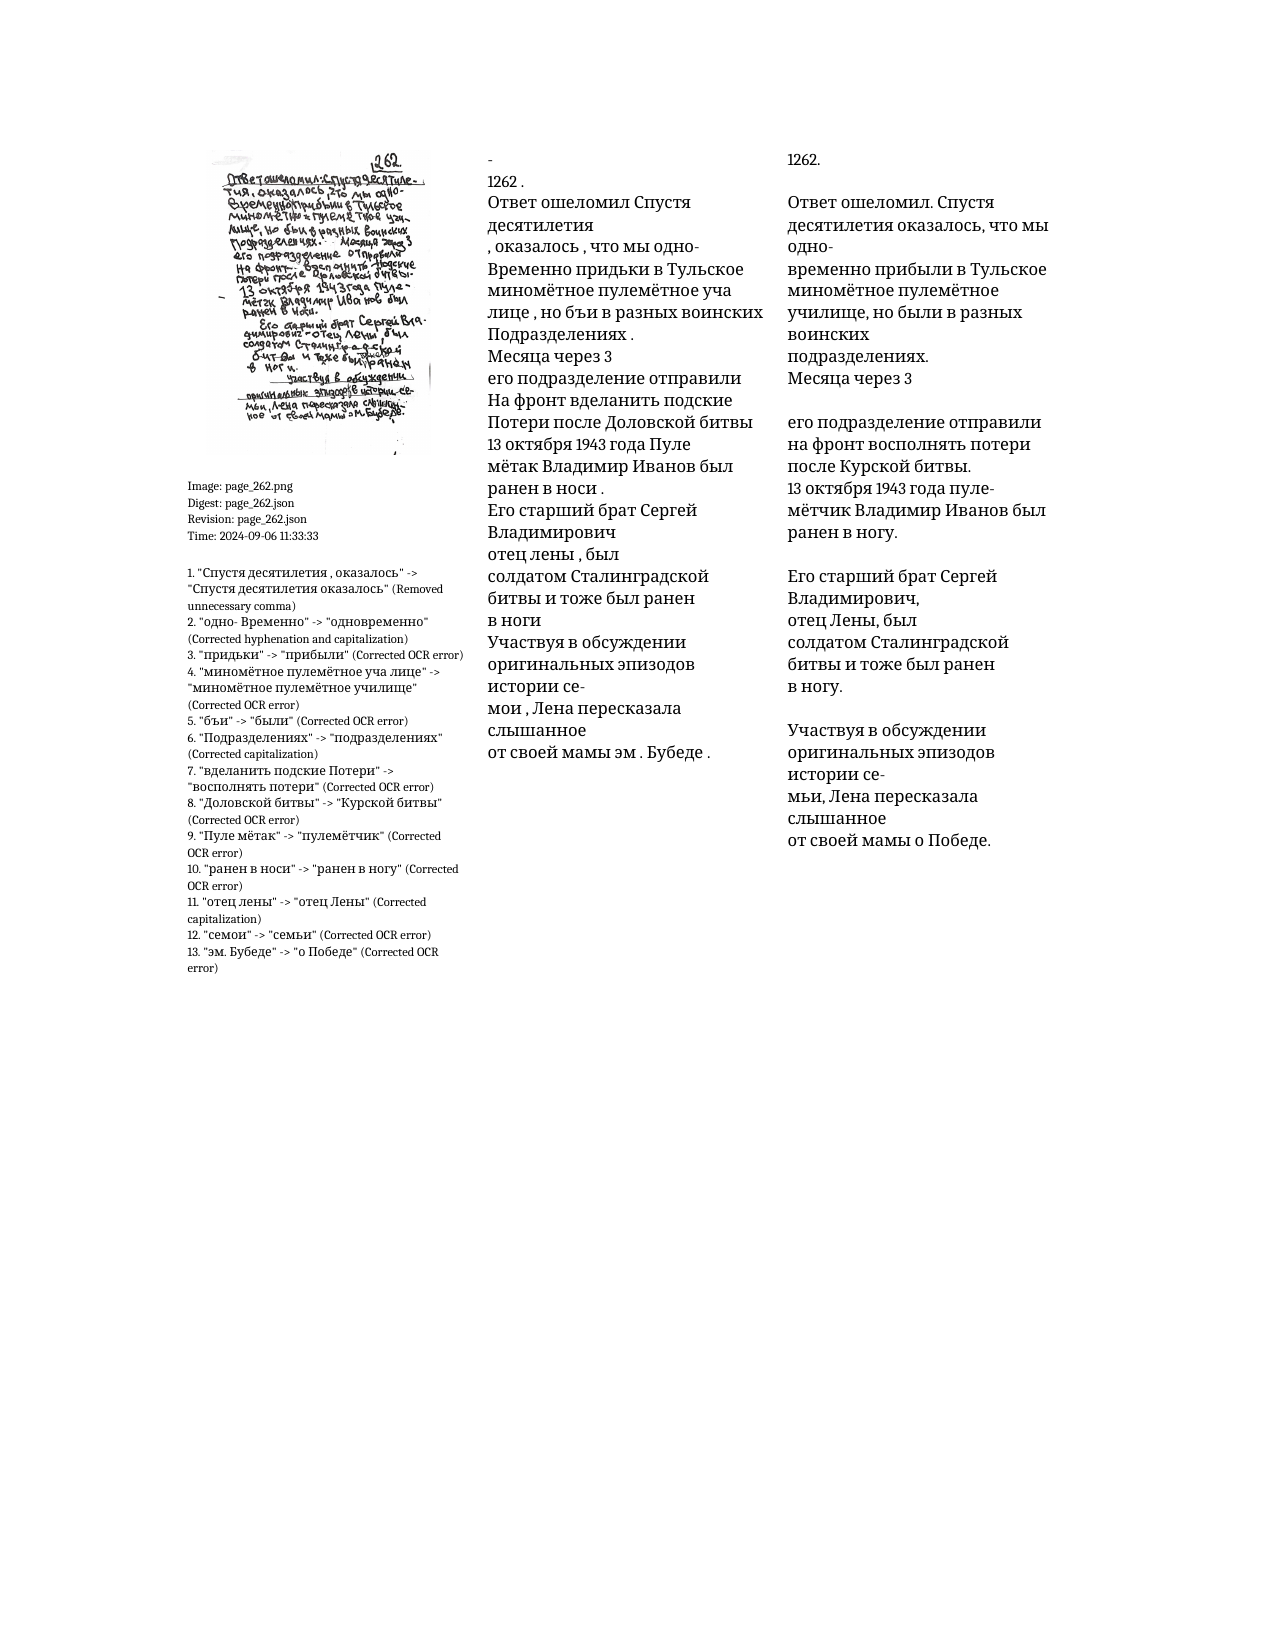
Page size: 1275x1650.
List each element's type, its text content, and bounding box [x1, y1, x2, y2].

table_header - 1262 . Ответ ошеломил Спустя десятилетия , оказалось , что мы одно- Временно придьки в Тульское миномётное пулемётное уча лице , но бъи в разных воинских Подразделениях . Месяца через 3 его подразделение отправили На фронт вделанить подские Потери после Доловской битвы 13 октября 1943 года Пуле мётак Владимир Иванов был ранен в носи . Его старший брат Сергей Владимирович отец лены , был солдатом Сталинградской битвы и тоже был ранен в ноги Участвуя в обсуждении оригинальных эпизодов истории се- мои , Лена пересказала слышанное от своей мамы эм . Бубеде . [476, 150, 776, 1500]
picture [206, 150, 432, 455]
table_header Image: page_262.png Digest: page_262.json Revision: page_262.json Time: 2024-09-06 11:33:33 1. "Спустя десятилетия , оказалось" -> "Спустя десятилетия оказалось" (Removed unnecessary comma) 2. "одно- Временно" -> "одновременно" (Corrected hyphenation and capitalization) 3. "придьки" -> "прибыли" (Corrected OCR error) 4. "миномётное пулемётное уча лице" -> "миномётное пулемётное училище" (Corrected OCR error) 5. "бъи" -> "были" (Corrected OCR error) 6. "Подразделениях" -> "подразделениях" (Corrected capitalization) 7. "вделанить подские Потери" -> "восполнять потери" (Corrected OCR error) 8. "Доловской битвы" -> "Курской битвы" (Corrected OCR error) 9. "Пуле мётак" -> "пулемётчик" (Corrected OCR error) 10. "ранен в носи" -> "ранен в ногу" (Corrected OCR error) 11. "отец лены" -> "отец Лены" (Corrected capitalization) 12. "семои" -> "семьи" (Corrected OCR error) 13. "эм. Бубеде" -> "о Победе" (Corrected OCR error) [176, 150, 476, 1500]
table_header 1262. Ответ ошеломил. Спустя десятилетия оказалось, что мы одно- временно прибыли в Тульское миномётное пулемётное училище, но были в разных воинских подразделениях. Месяца через 3 его подразделение отправили на фронт восполнять потери после Курской битвы. 13 октября 1943 года пуле- мётчик Владимир Иванов был ранен в ногу. Его старший брат Сергей Владимирович, отец Лены, был солдатом Сталинградской битвы и тоже был ранен в ногу. Участвуя в обсуждении оригинальных эпизодов истории се- мьи, Лена пересказала слышанное от своей мамы о Победе. [776, 150, 1076, 1500]
